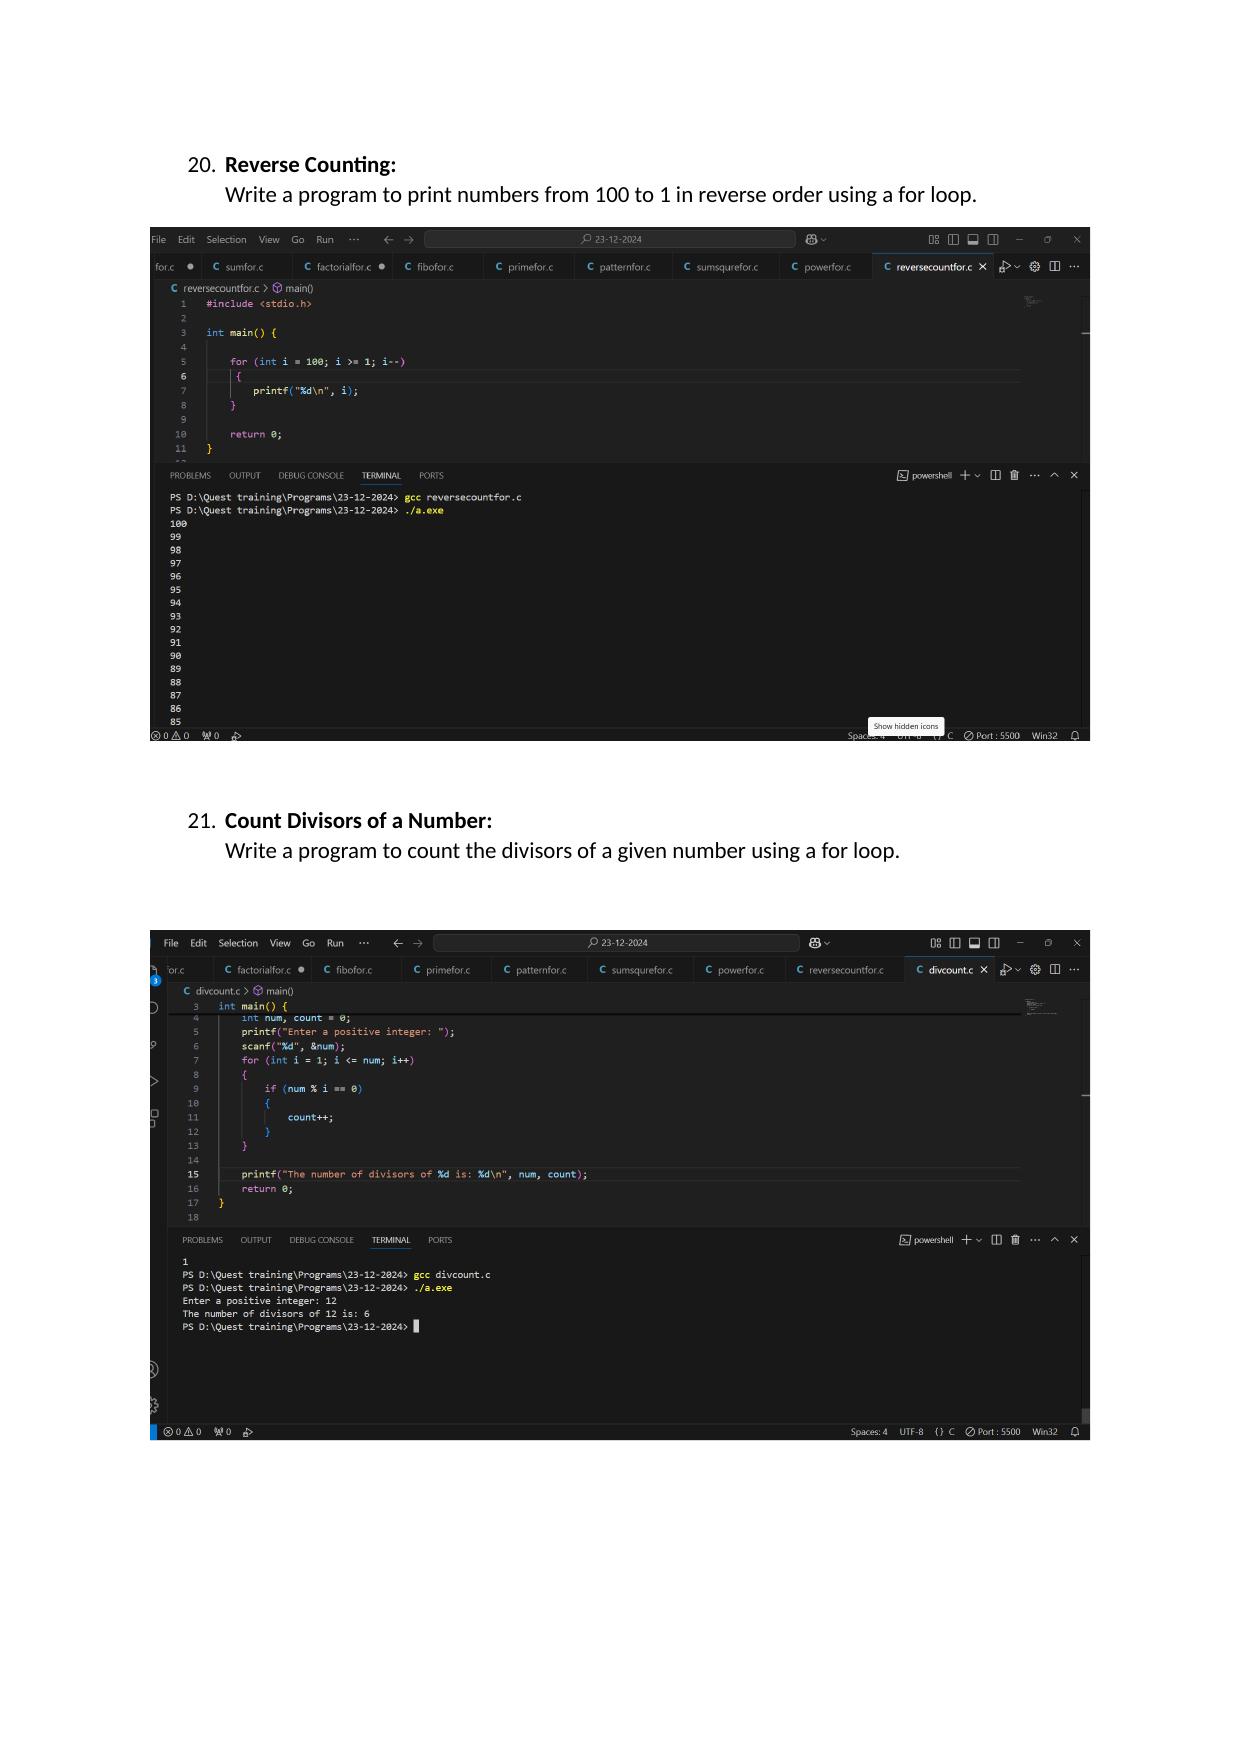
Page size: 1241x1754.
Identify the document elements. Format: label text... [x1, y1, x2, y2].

picture [150, 930, 1091, 1441]
list Count Divisors of a Number: Write a program to count the divisors of a given number using a for loop. [187, 806, 1090, 865]
list Reverse Counting: Write a program to print numbers from 100 to 1 in reverse order using a for loop. [187, 150, 1090, 208]
picture [150, 227, 1091, 741]
